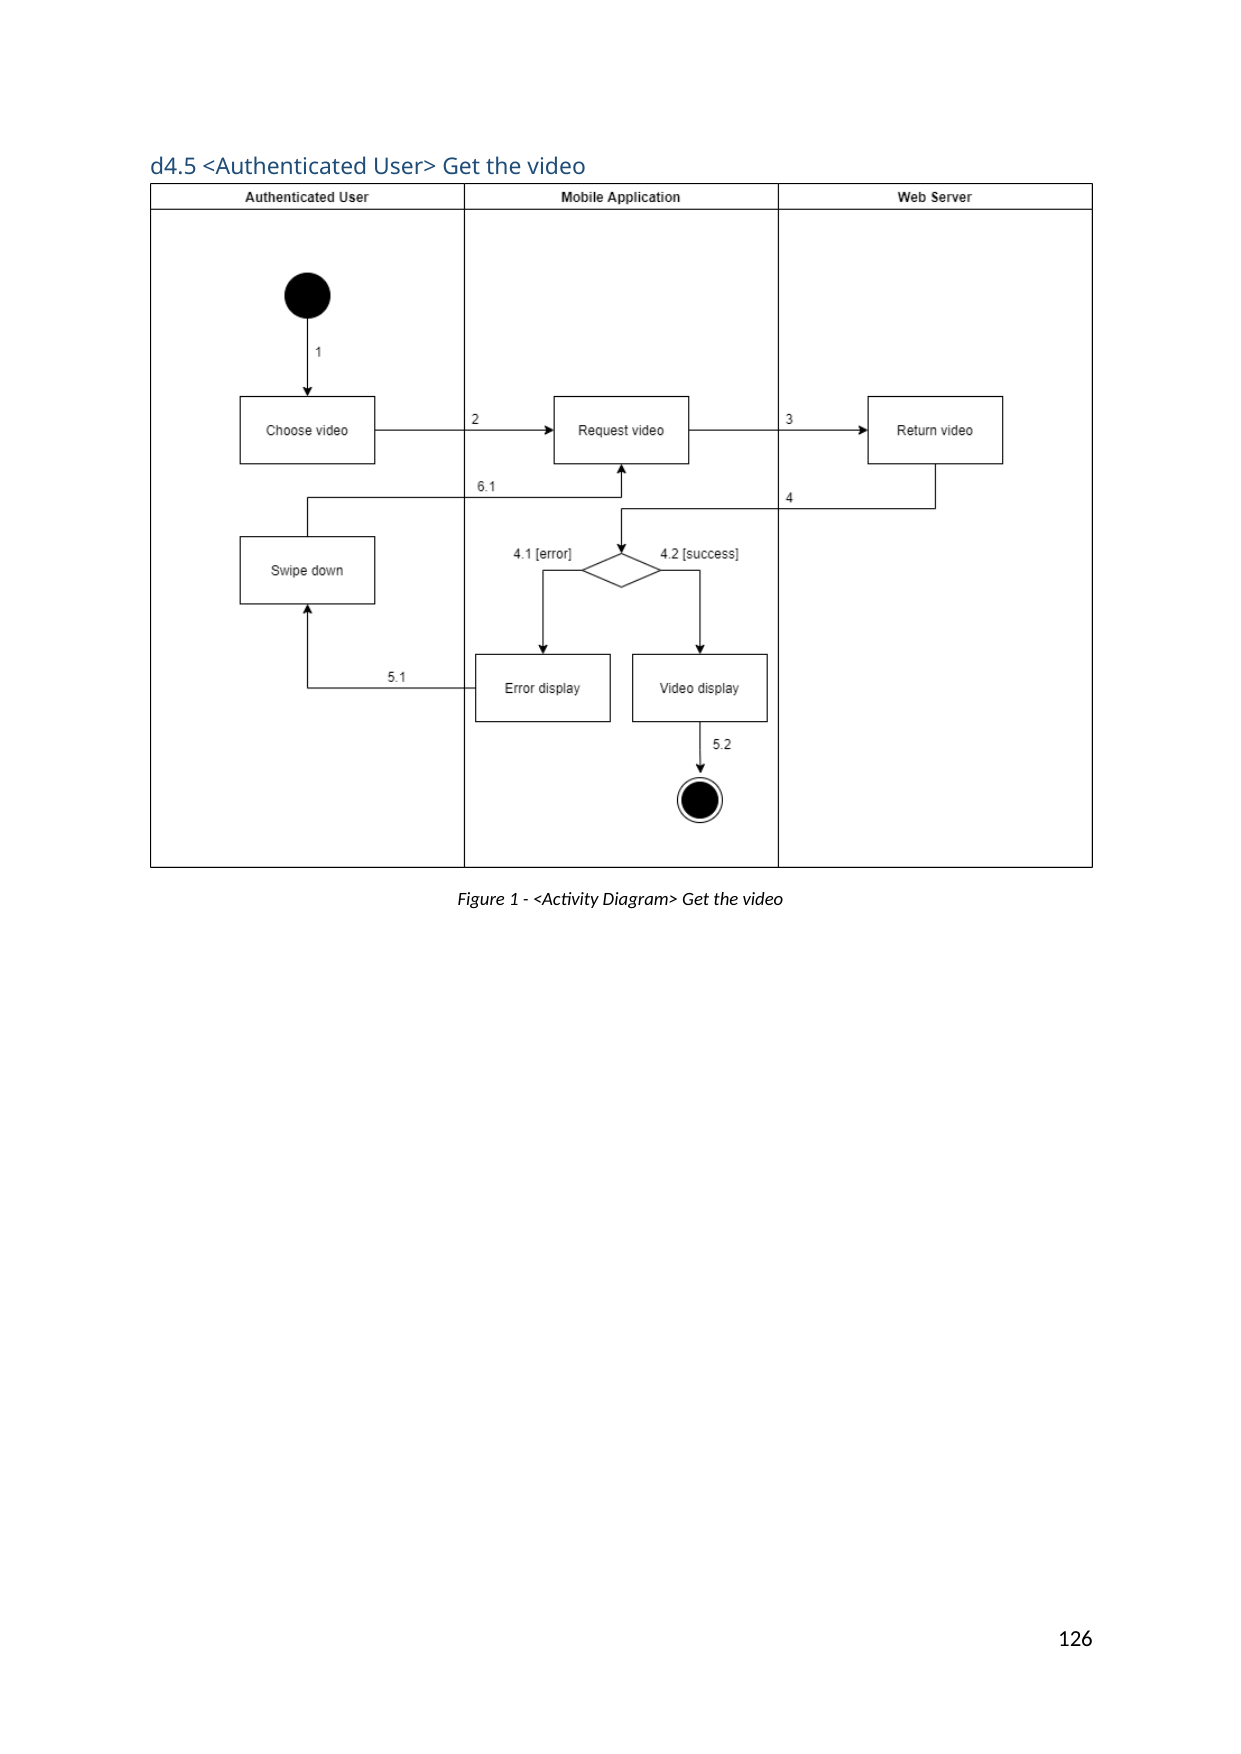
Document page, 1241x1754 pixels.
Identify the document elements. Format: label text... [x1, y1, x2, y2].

subtitle d4.5 <Authenticated User> Get the video [150, 150, 1093, 181]
text Figure 1 - <Activity Diagram> Get the video [150, 887, 1093, 910]
picture [150, 183, 1093, 868]
